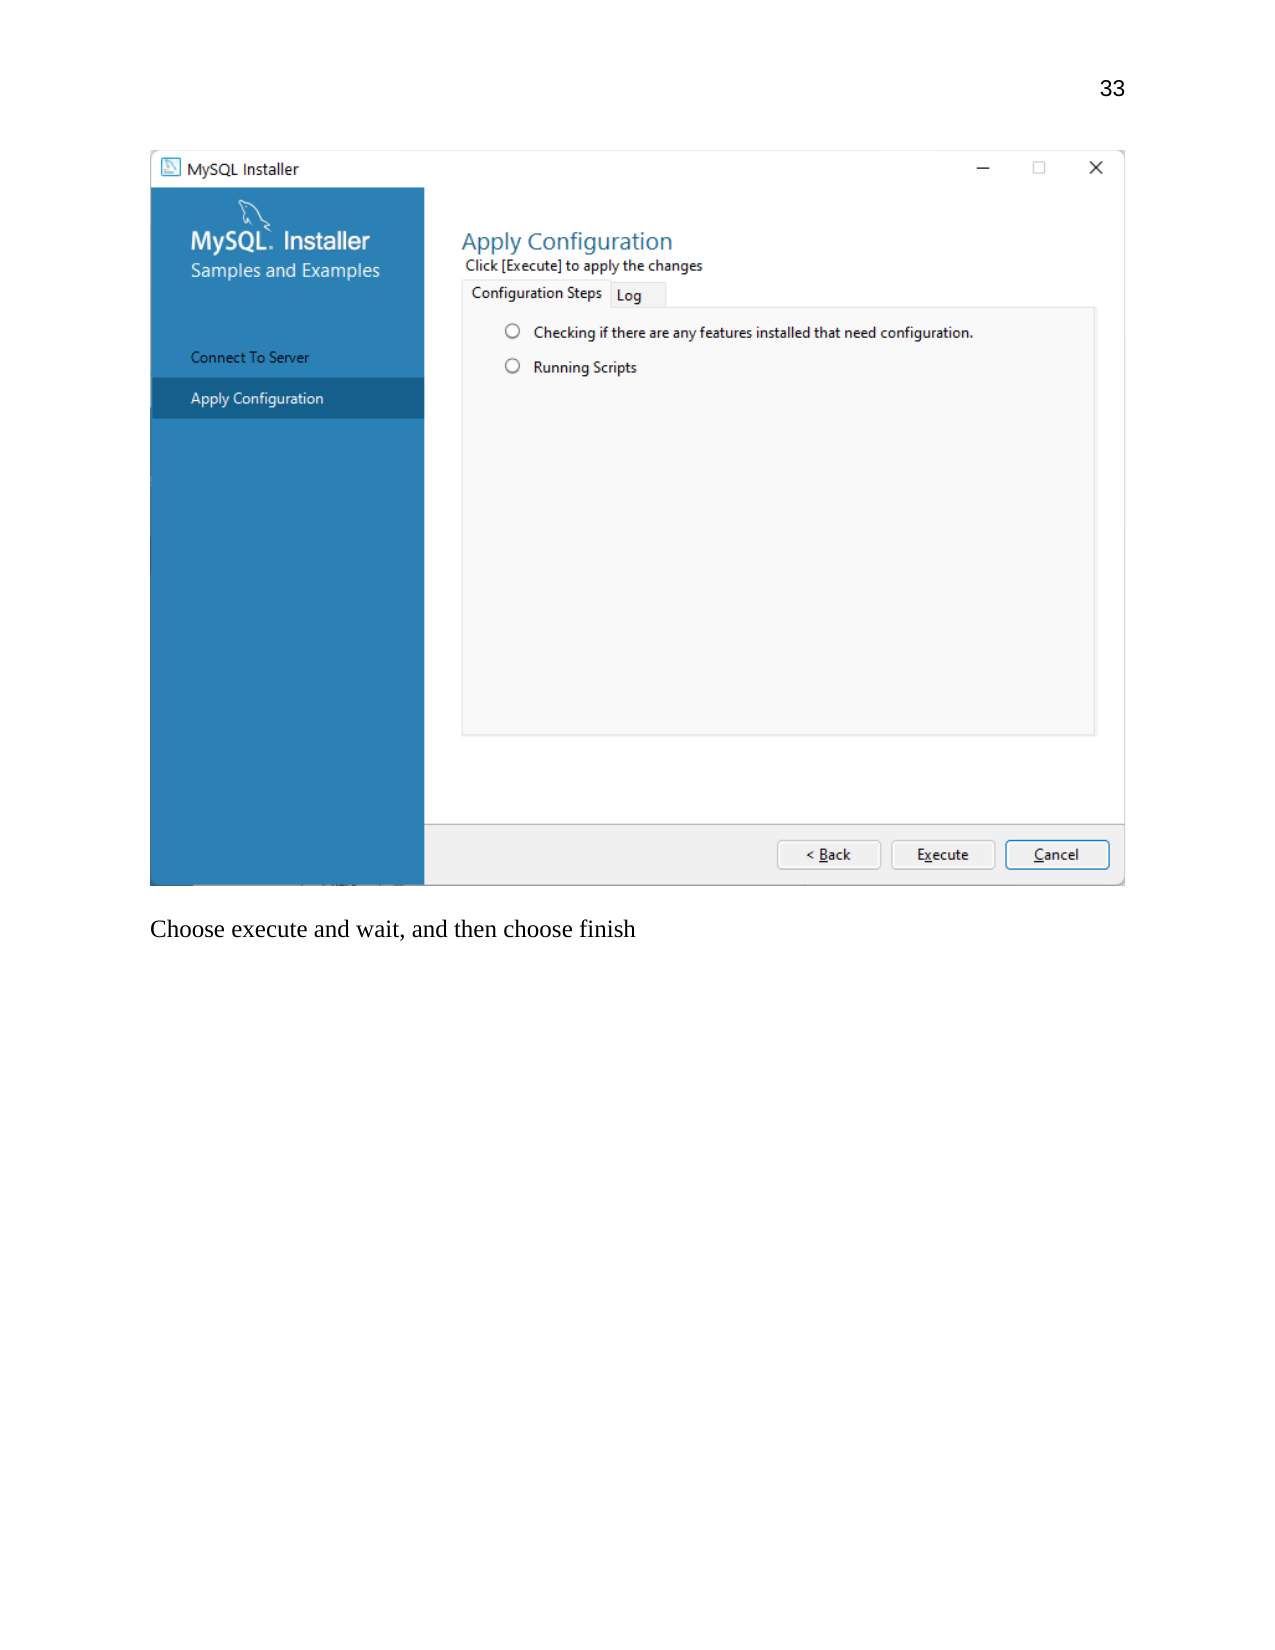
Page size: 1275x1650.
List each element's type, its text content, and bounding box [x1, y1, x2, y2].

text Choose execute and wait, and then choose finish [150, 914, 1125, 943]
picture [150, 150, 1125, 886]
